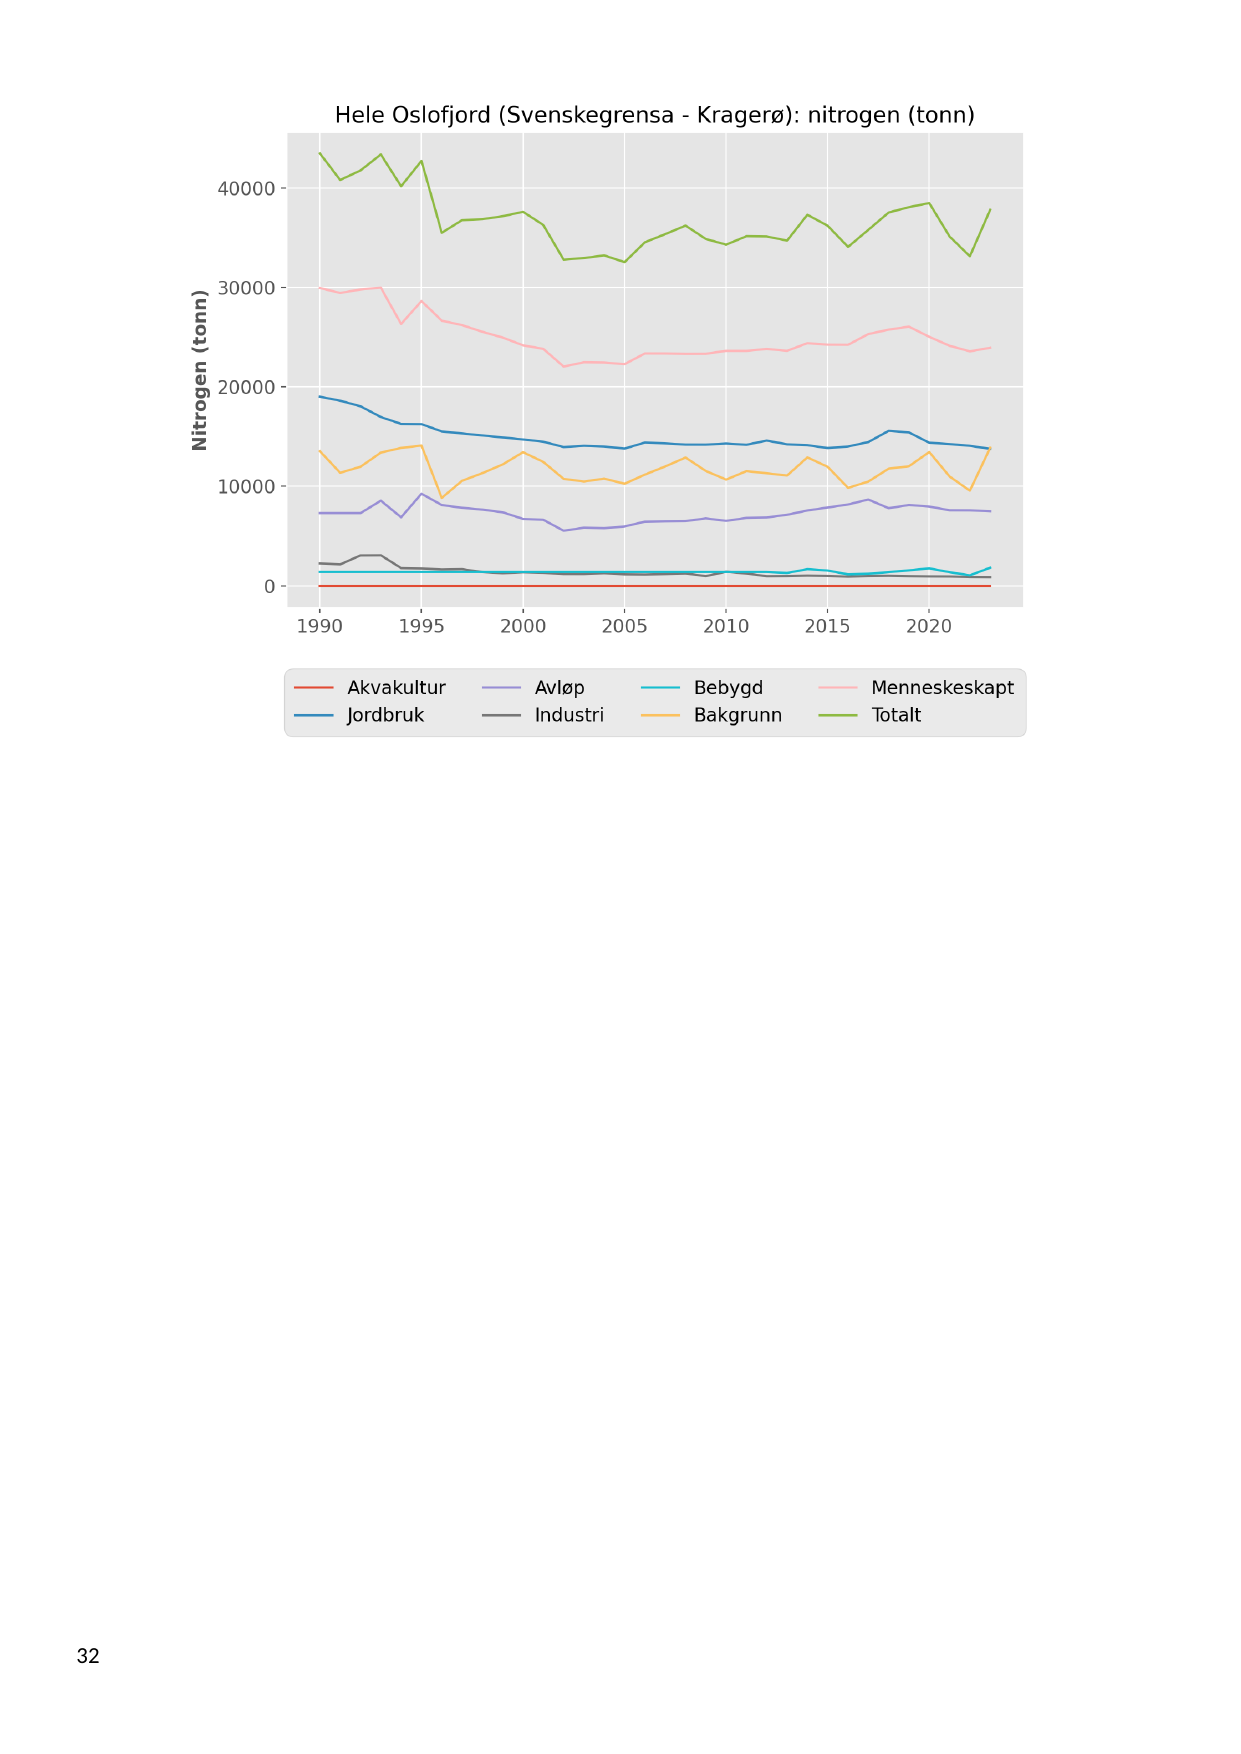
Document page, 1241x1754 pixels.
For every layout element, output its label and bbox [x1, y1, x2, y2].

picture [177, 90, 1063, 755]
